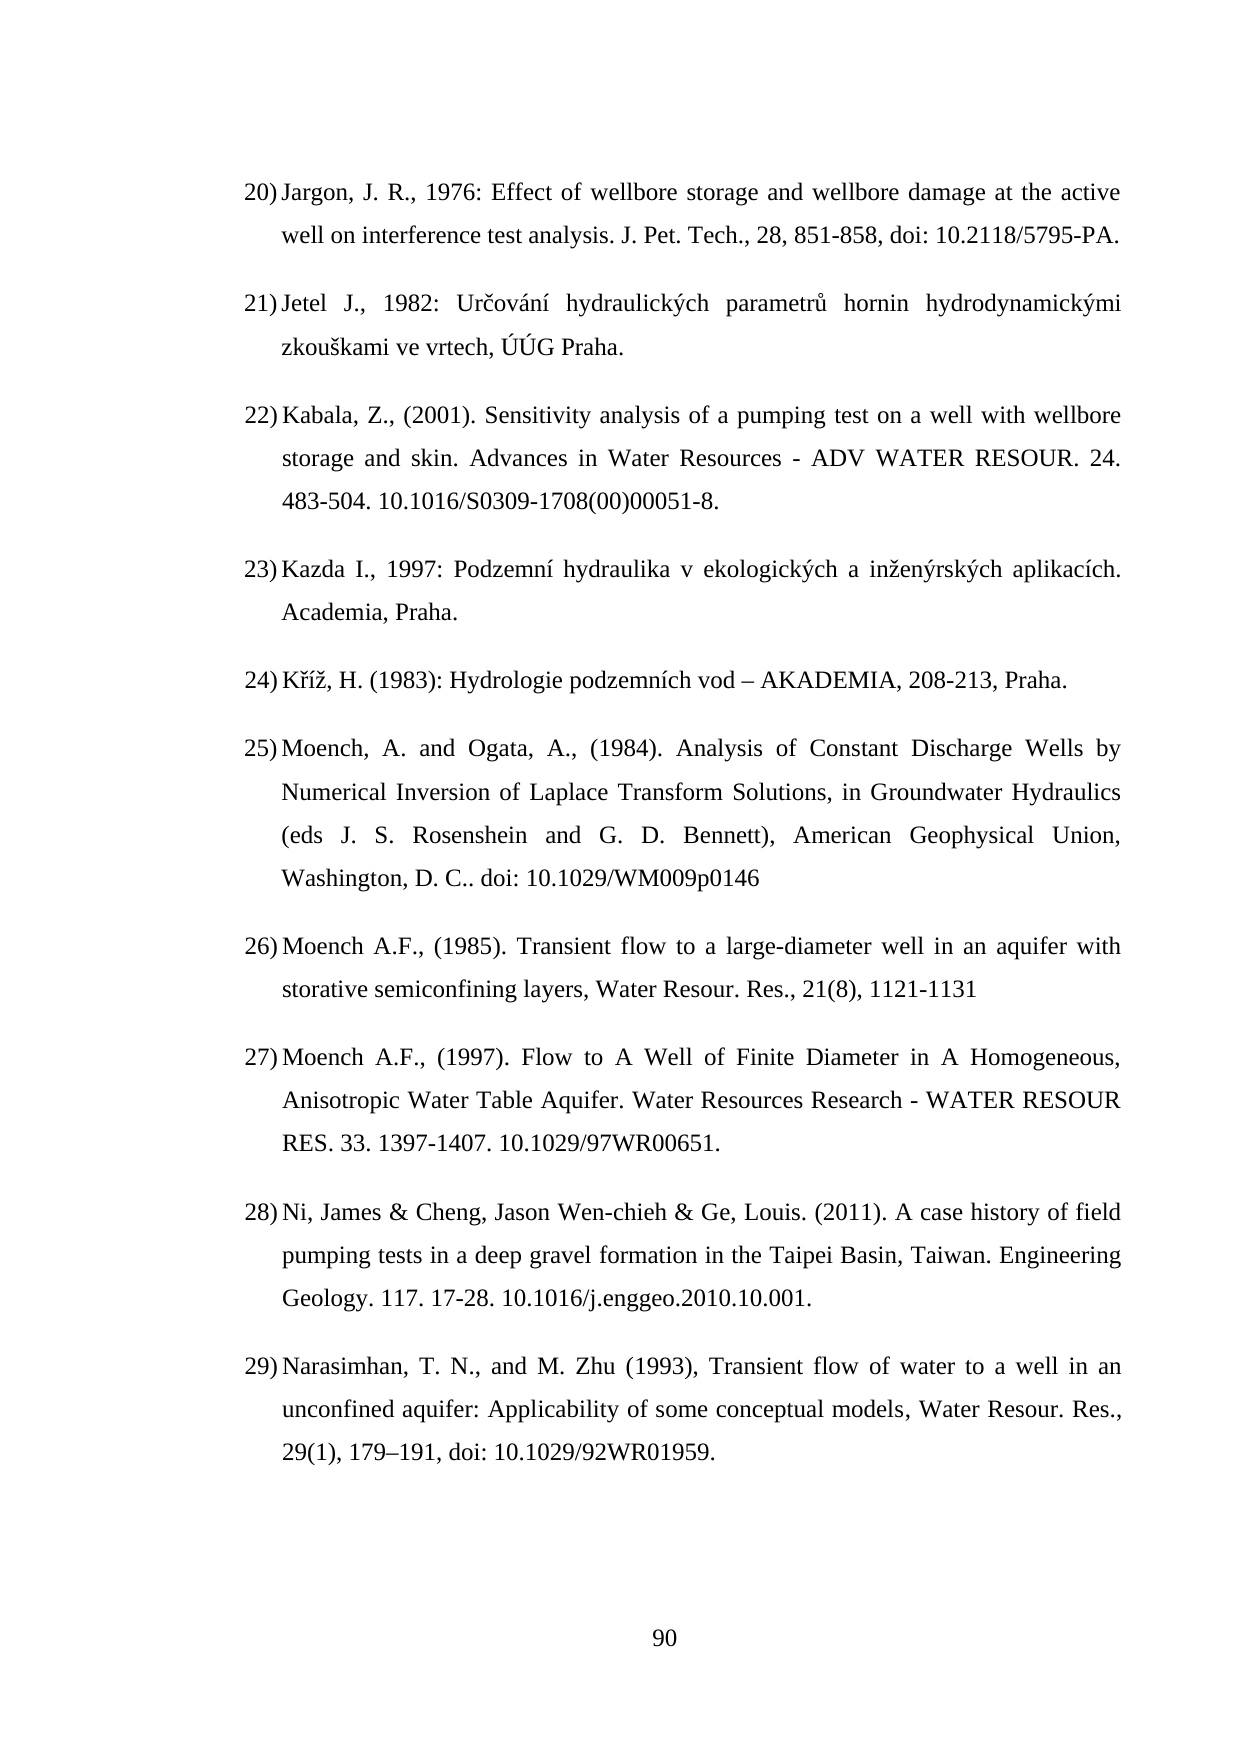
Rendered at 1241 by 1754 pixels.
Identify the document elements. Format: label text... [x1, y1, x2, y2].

list Kříž, H. (1983): Hydrologie podzemních vod – AKADEMIA, 208-213, Praha. [244, 665, 1122, 694]
list Moench A.F., (1997). Flow to A Well of Finite Diameter in A Homogeneous, Anisotropic Water Table Aquifer. Water Resources Research - WATER RESOUR RES. 33. 1397-1407. 10.1029/97WR00651. [244, 1042, 1122, 1157]
list Jargon, J. R., 1976: Effect of wellbore storage and wellbore damage at the active well on interference test analysis. J. Pet. Tech., 28, 851-858, doi: 10.2118/5795-PA. [244, 177, 1122, 249]
list Ni, James & Cheng, Jason Wen-chieh & Ge, Louis. (2011). A case history of field pumping tests in a deep gravel formation in the Taipei Basin, Taiwan. Engineering Geology. 117. 17-28. 10.1016/j.enggeo.2010.10.001. [244, 1197, 1122, 1312]
list Narasimhan, T. N., and M. Zhu (1993), Transient flow of water to a well in an unconfined aquifer: Applicability of some conceptual models, Water Resour. Res., 29(1), 179–191, doi: 10.1029/92WR01959. [244, 1351, 1122, 1466]
list Moench, A. and Ogata, A., (1984). Analysis of Constant Discharge Wells by Numerical Inversion of Laplace Transform Solutions, in Groundwater Hydraulics (eds J. S. Rosenshein and G. D. Bennett), American Geophysical Union, Washington, D. C.. doi: 10.1029/WM009p0146 [244, 733, 1122, 892]
list Kabala, Z., (2001). Sensitivity analysis of a pumping test on a well with wellbore storage and skin. Advances in Water Resources - ADV WATER RESOUR. 24. 483-504. 10.1016/S0309-1708(00)00051-8. [244, 400, 1122, 515]
list Jetel J., 1982: Určování hydraulických parametrů hornin hydrodynamickými zkouškami ve vrtech, ÚÚG Praha. [244, 288, 1122, 360]
list Kazda I., 1997: Podzemní hydraulika v ekologických a inženýrských aplikacích. Academia, Praha. [244, 554, 1122, 626]
list Moench A.F., (1985). Transient flow to a large-diameter well in an aquifer with storative semiconfining layers, Water Resour. Res., 21(8), 1121-1131 [244, 931, 1122, 1003]
